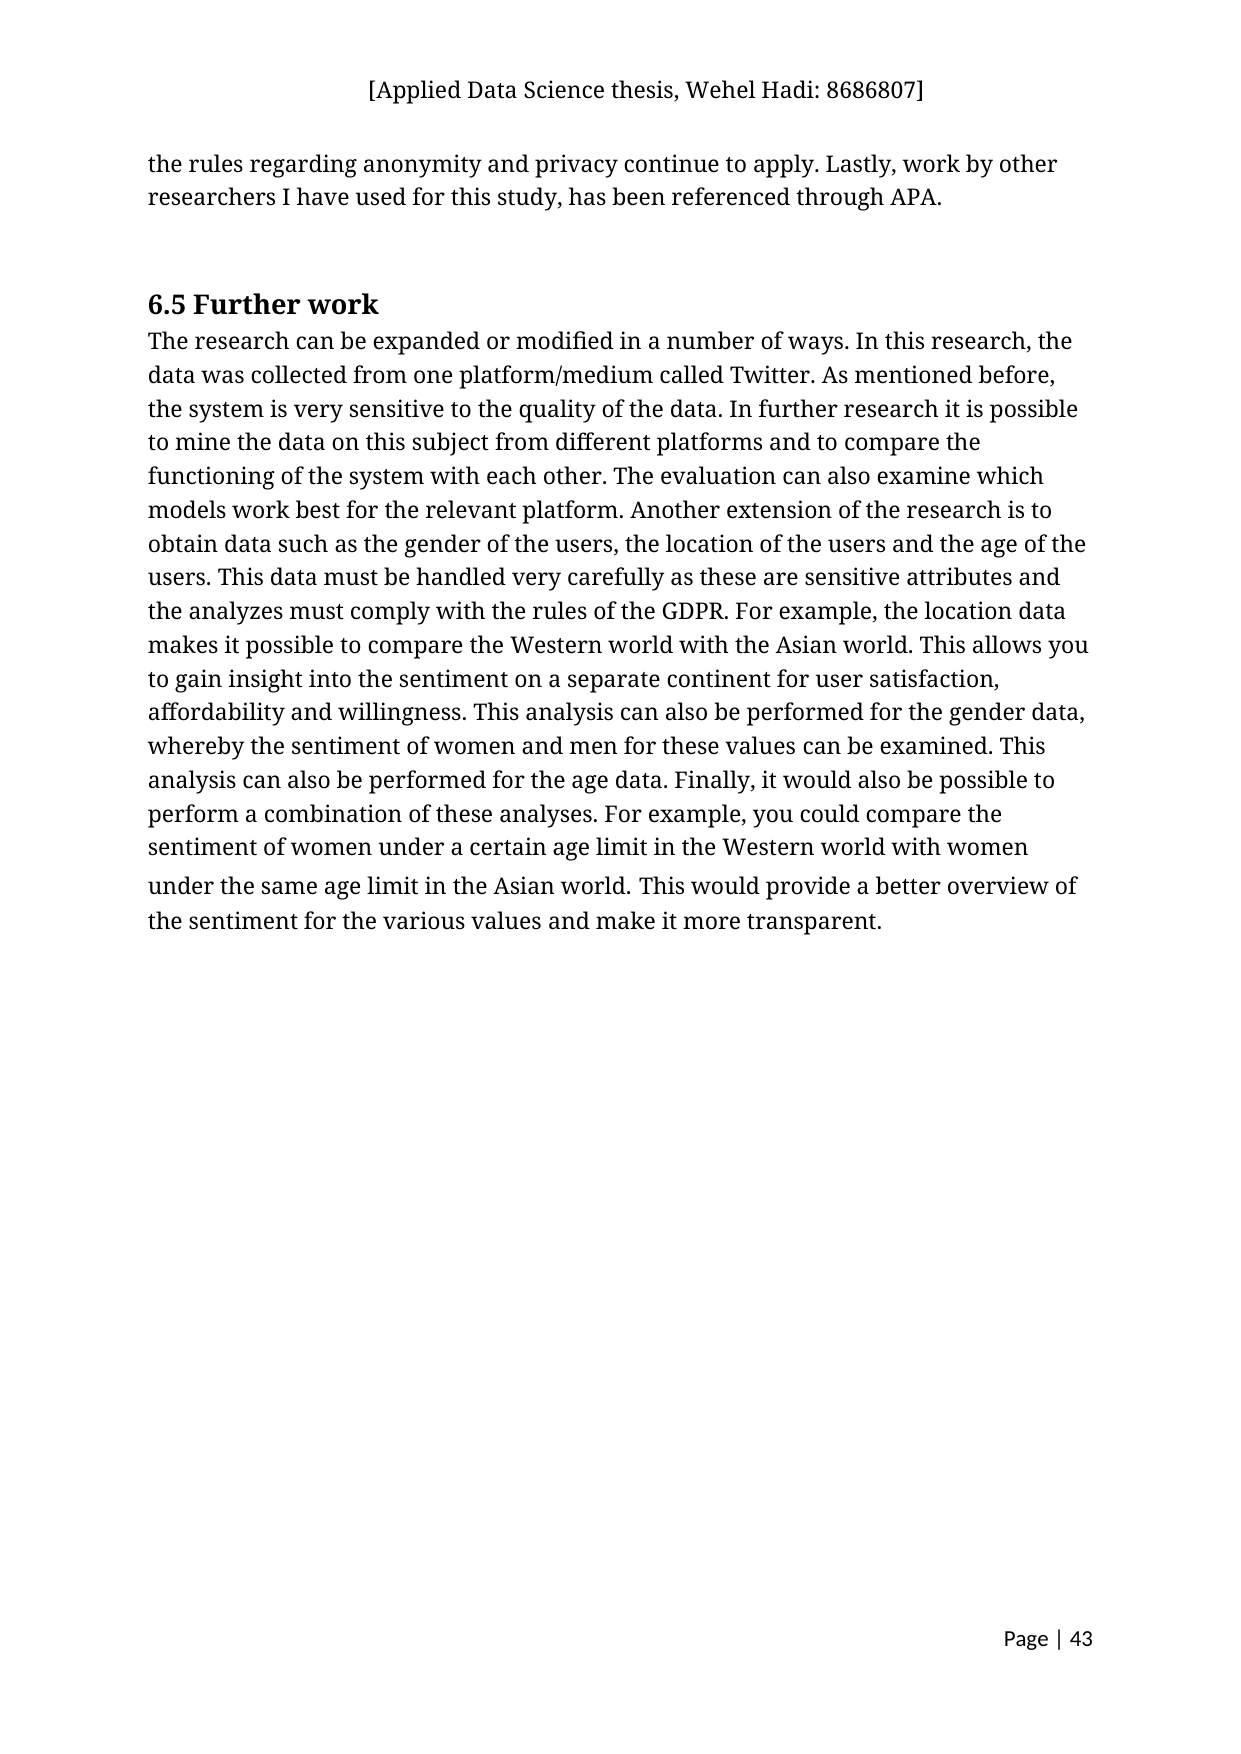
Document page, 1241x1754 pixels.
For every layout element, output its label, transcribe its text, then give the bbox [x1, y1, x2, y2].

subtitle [148, 148, 1093, 213]
subtitle The research can be expanded or modified in a number of ways. In this research, the data was collected from one platform/medium called Twitter. As mentioned before, the system is very sensitive to the quality of the data. In further research it is possible to mine the data on this subject from different platforms and to compare the functioning of the system with each other. The evaluation can also examine which models work best for the relevant platform. Another extension of the research is to obtain data such as the gender of the users, the location of the users and the age of the users. This data must be handled very carefully as these are sensitive attributes and the analyzes must comply with the rules of the GDPR. For example, the location data makes it possible to compare the Western world with the Asian world. This allows you to gain insight into the sentiment on a separate continent for user satisfaction, affordability and willingness. This analysis can also be performed for the gender data, whereby the sentiment of women and men for these values ​​can be examined. This analysis can also be performed for the age data. Finally, it would also be possible to perform a combination of these analyses. For example, you could compare the sentiment of women under a certain age limit in the Western world with women under the same age limit in the Asian world. This would provide a better overview of the sentiment for the various values ​​and make it more transparent. [148, 325, 1093, 936]
subtitle 6.5 Further work [148, 285, 1093, 322]
